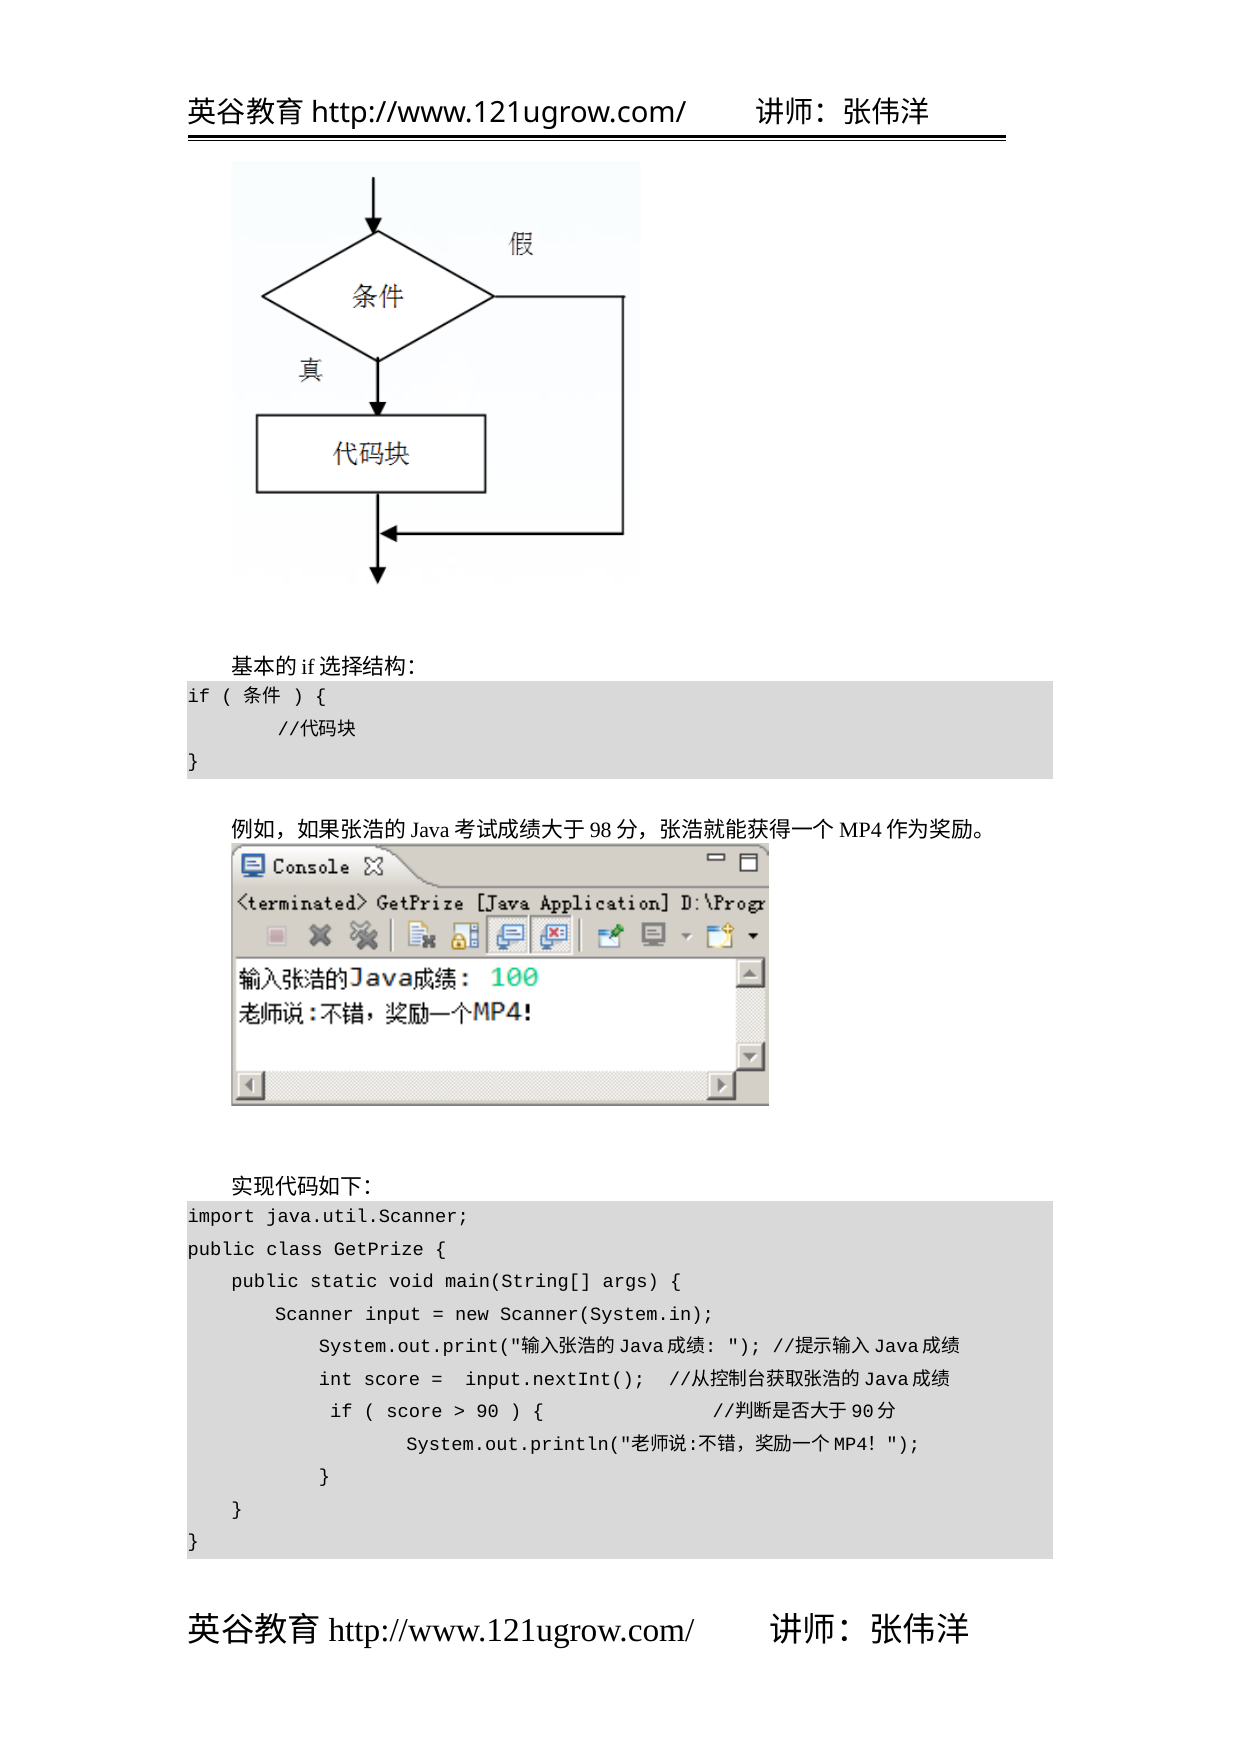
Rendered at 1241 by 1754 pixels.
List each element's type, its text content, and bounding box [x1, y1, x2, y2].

picture [231, 161, 641, 588]
text 基本的if选择结构： [187, 649, 1053, 681]
text } [187, 746, 1053, 779]
text 实现代码如下： [187, 1169, 1053, 1201]
text //代码块 [187, 714, 1053, 746]
text } [187, 1526, 1053, 1559]
text System.out.print("输入张浩的Java成绩: "); //提示输入Java成绩 [187, 1331, 1053, 1364]
text System.out.println("老师说:不错，奖励一个MP4！"); [187, 1429, 1053, 1461]
text } [187, 1461, 1053, 1494]
text 例如，如果张浩的Java考试成绩大于98分，张浩就能获得一个MP4作为奖励。 [187, 811, 1053, 844]
text public class GetPrize { [187, 1234, 1053, 1266]
text import java.util.Scanner; [187, 1201, 1053, 1234]
text int score = input.nextInt(); //从控制台获取张浩的Java成绩 [187, 1364, 1053, 1396]
text } [187, 1494, 1053, 1526]
text if ( 条件 ) { [187, 681, 1053, 714]
text public static void main(String[] args) { [187, 1266, 1053, 1299]
text if ( score > 90 ) { //判断是否大于90分 [187, 1396, 1053, 1429]
text Scanner input = new Scanner(System.in); [187, 1299, 1053, 1331]
picture [231, 843, 769, 1106]
